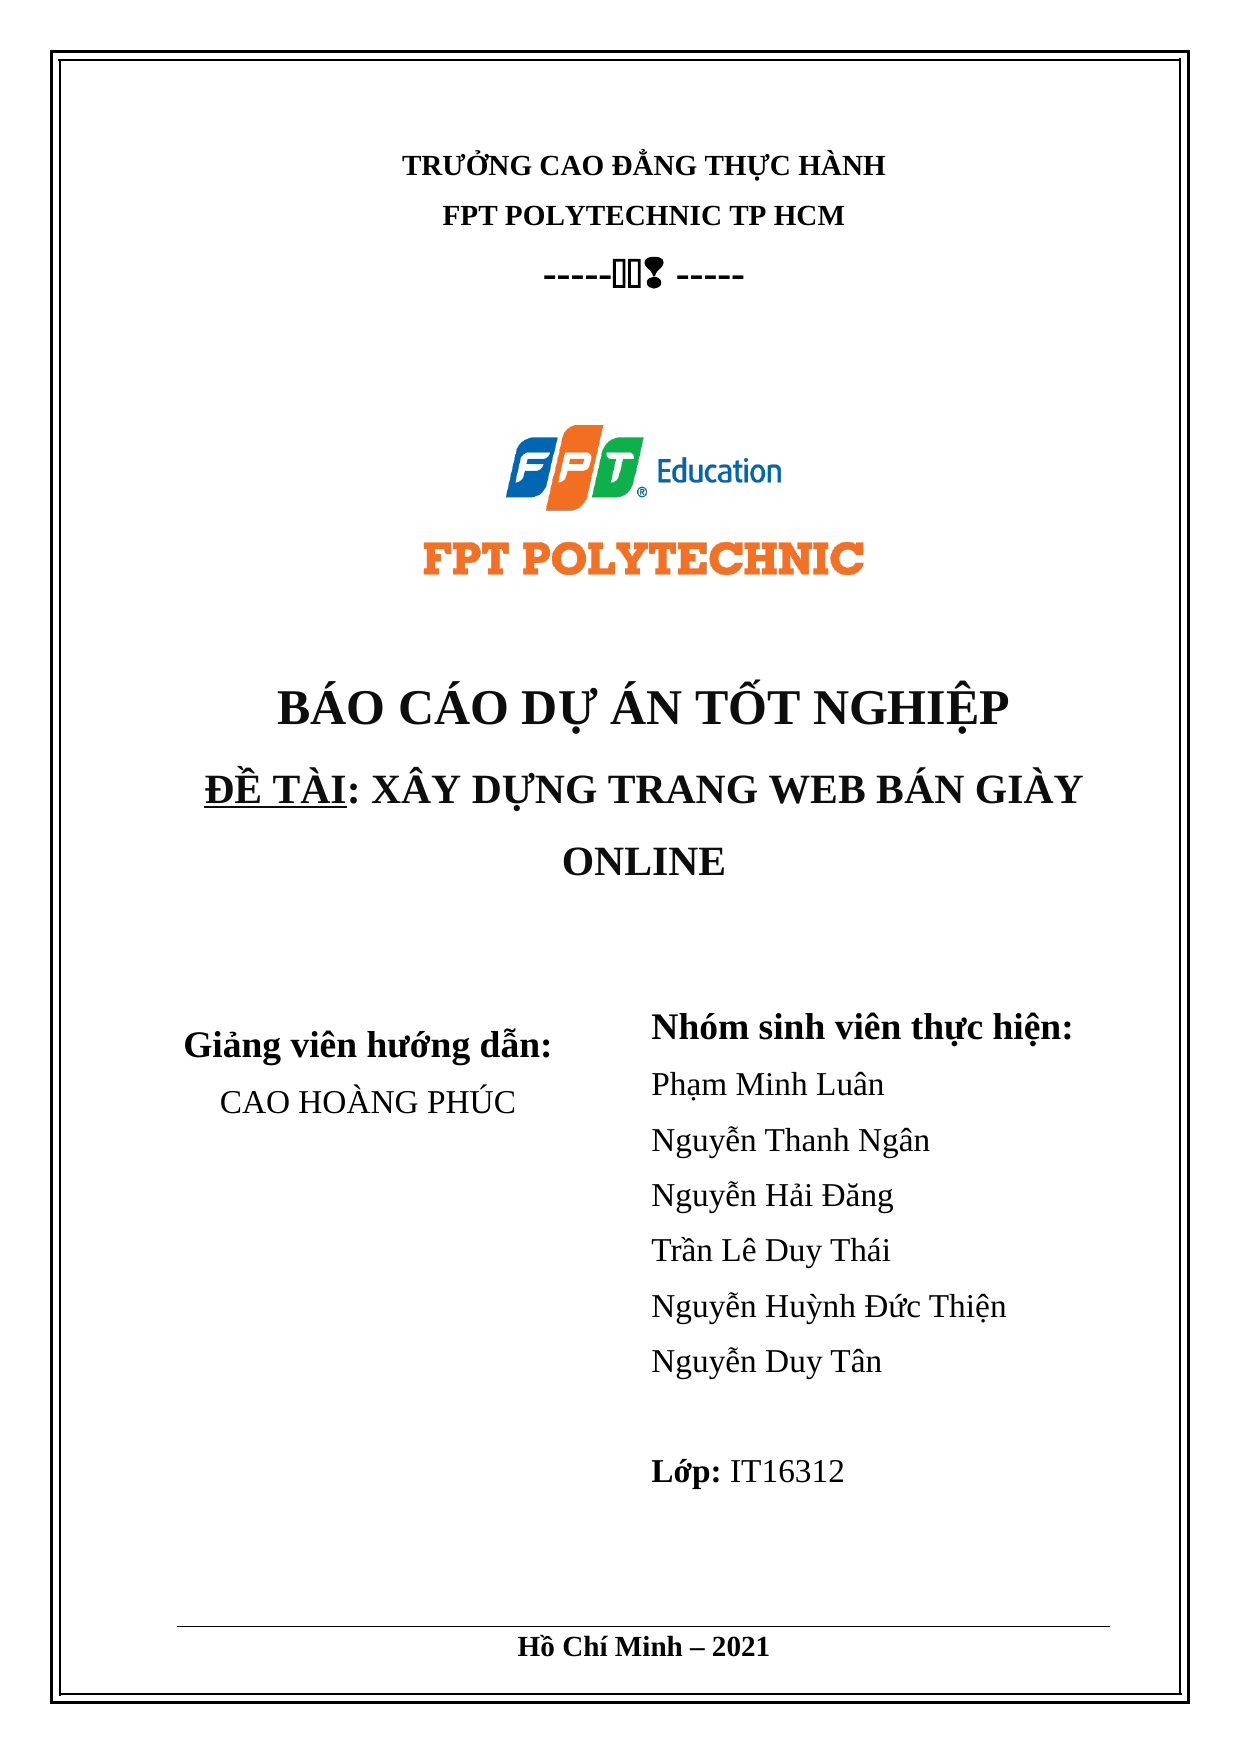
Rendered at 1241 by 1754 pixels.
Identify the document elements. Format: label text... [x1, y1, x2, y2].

picture [423, 425, 864, 575]
text ĐỀ TÀI: XÂY DỰNG TRANG WEB BÁN GIÀY ONLINE [177, 764, 1110, 884]
text FPT POLYTECHNIC TP HCM [177, 198, 1110, 232]
text TRƯỞNG CAO ĐẲNG THỰC HÀNH [177, 148, 1110, 181]
text ----- ----- [177, 248, 1110, 296]
text BÁO CÁO DỰ ÁN TỐT NGHIỆP [177, 678, 1110, 735]
